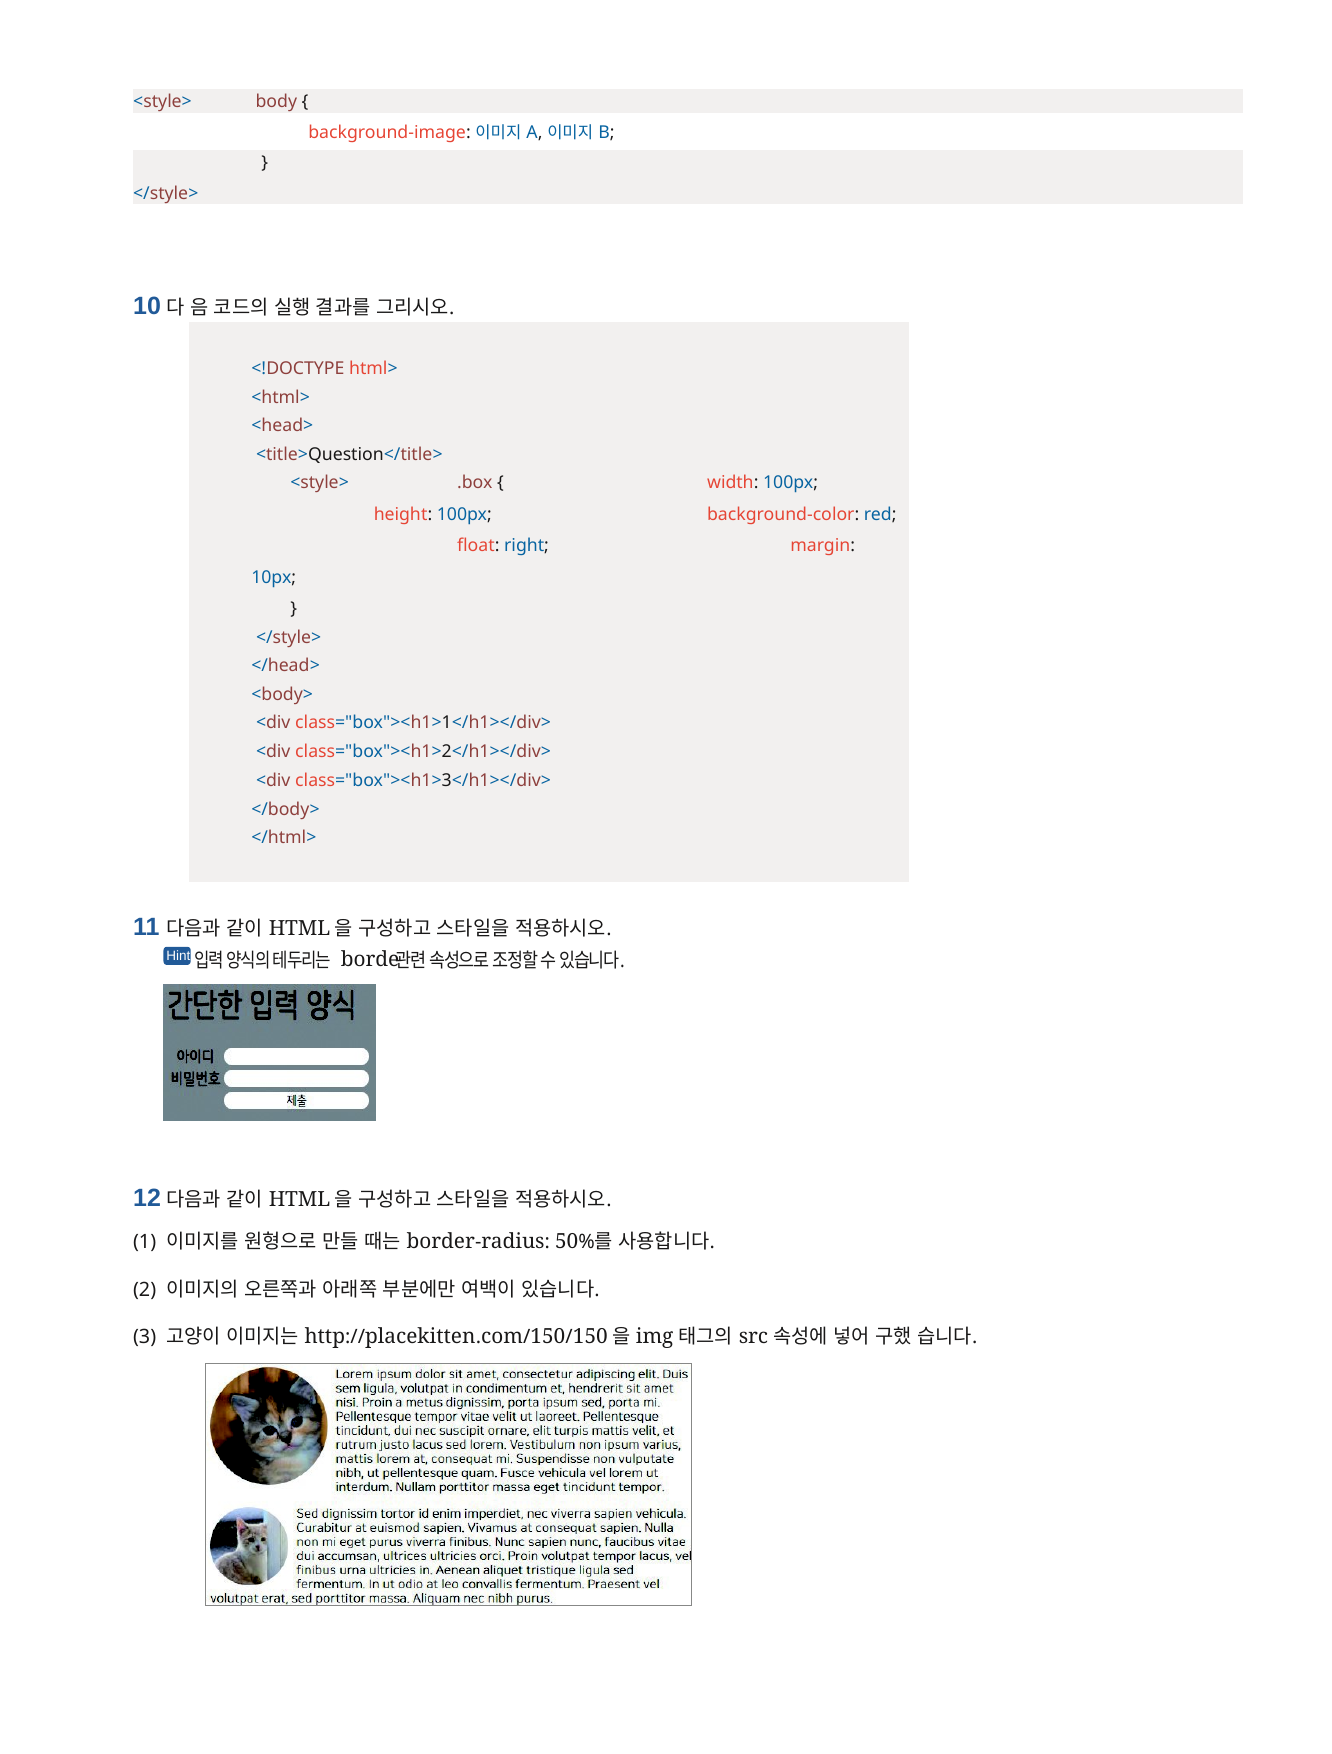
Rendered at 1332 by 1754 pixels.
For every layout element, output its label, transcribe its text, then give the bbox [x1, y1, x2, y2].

text background-image: 이미지 A, 이미지 B; [133, 119, 1243, 143]
list 이미지를 원형으로 만들 때는 border-radius: 50%를 사용합니다. [133, 1225, 1243, 1254]
list 고양이 이미지는 http://placekitten.com/150/150을 img 태그의 src 속성에 넣어 구했 습니다. [133, 1321, 1243, 1350]
picture [163, 984, 376, 1121]
list 다 음 코드의 실행 결과를 그리시오. [133, 291, 1243, 320]
text <style> body { [133, 89, 1243, 113]
text } [133, 150, 1243, 174]
text </style> [133, 180, 1243, 204]
list 다음과 같이 HTML을 구성하고 스타일을 적용하시오. [133, 912, 1243, 942]
picture [206, 1364, 691, 1605]
list 이미지의 오른쪽과 아래쪽 부분에만 여백이 있습니다. [133, 1273, 1243, 1302]
list 다음과 같이 HTML을 구성하고 스타일을 적용하시오. [133, 1183, 1243, 1213]
table_header <!DOCTYPE html> <html> <head> <title>Question</title> <style> .box { width: 100px; height: 100px; background-color: red; float: right; margin: 10px; } </style> </head> <body> <div class="box"><h1>1</h1></div> <div class="box"><h1>2</h1></div> <div class="box"><h1>3</h1></div> </body> </html> [189, 322, 909, 882]
